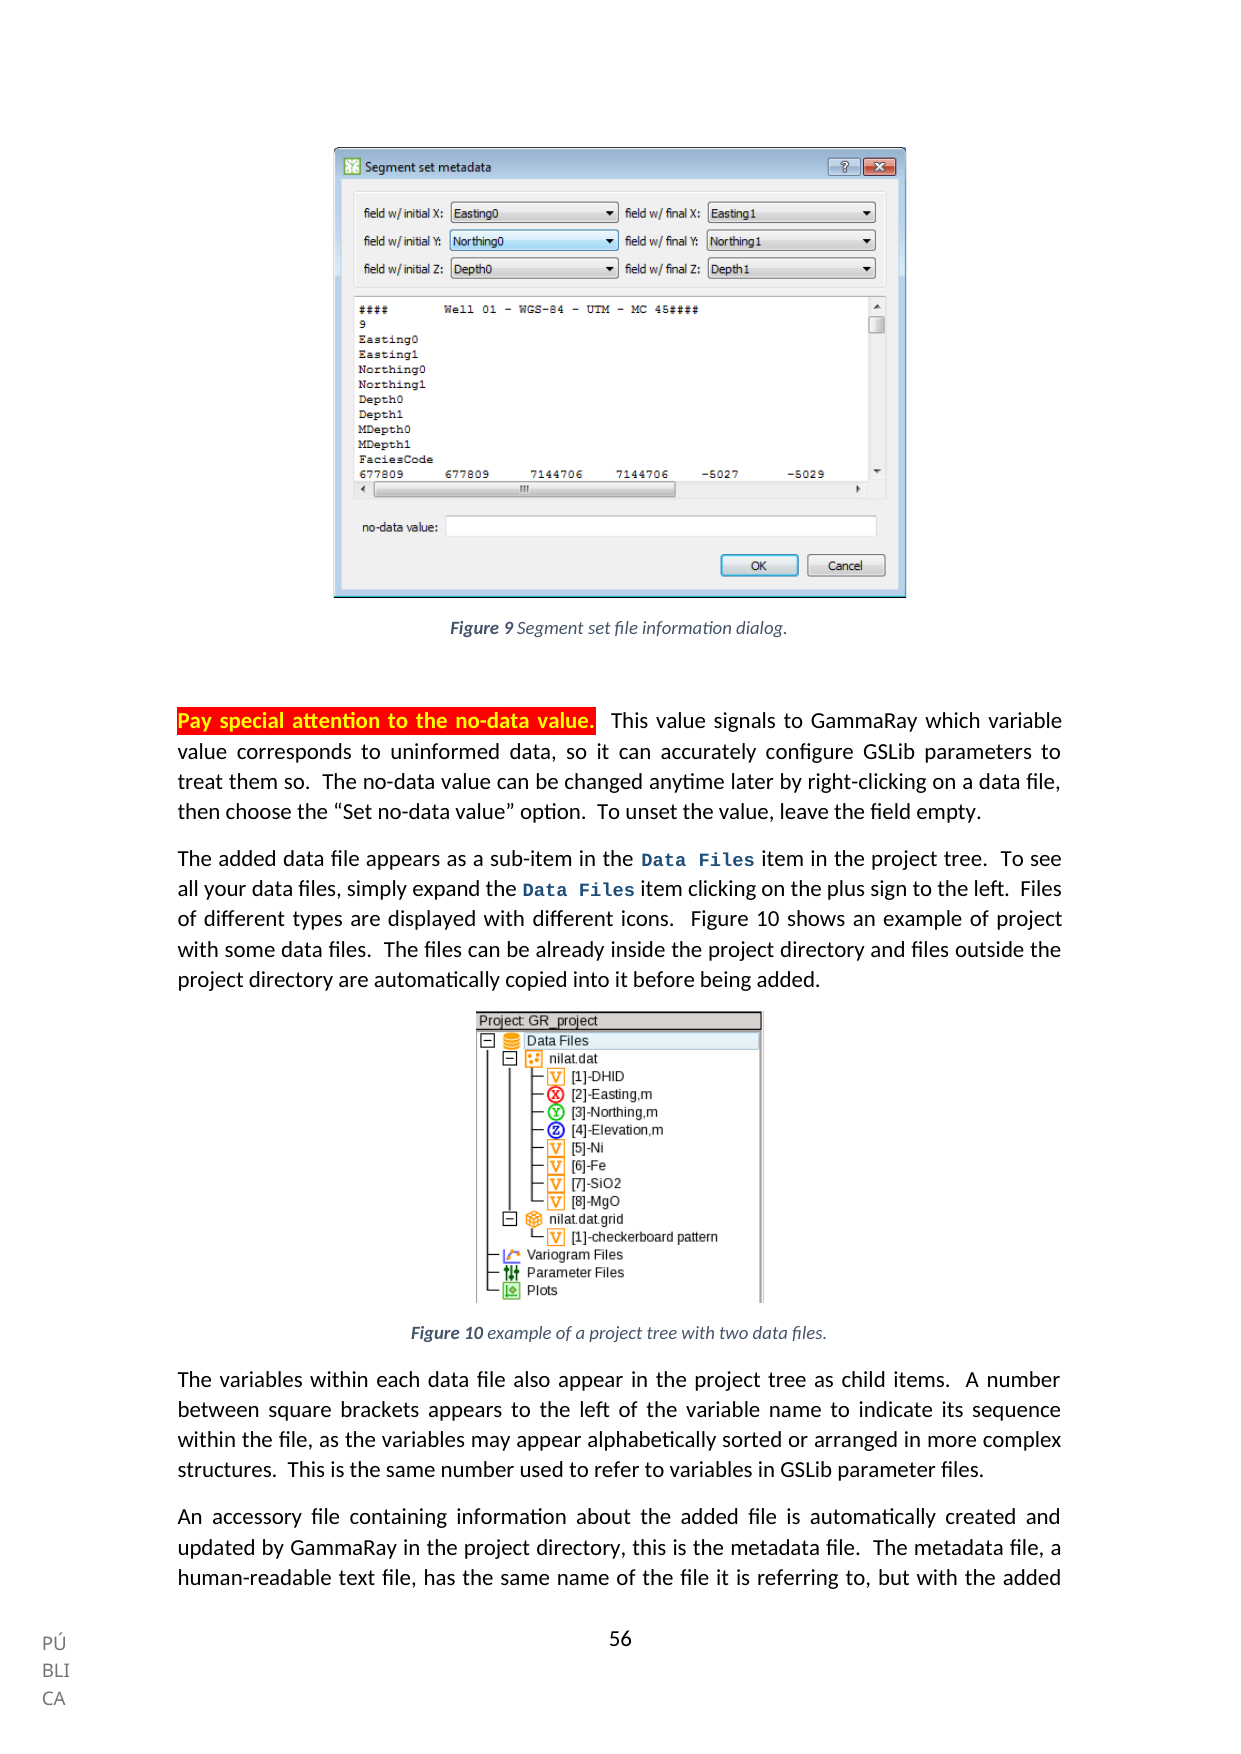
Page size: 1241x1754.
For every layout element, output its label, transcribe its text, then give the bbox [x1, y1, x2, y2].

text Pay special attention to the no-data value. This value signals to GammaRay which variable value corresponds to uninformed data, so it can accurately configure GSLib parameters to treat them so. The no-data value can be changed anytime later by right-clicking on a data file, then choose the “Set no-data value” option. To unset the value, leave the field empty. [177, 707, 1063, 825]
text Figure 10 example of a project tree with two data files. [177, 1321, 1063, 1344]
picture [333, 147, 907, 598]
picture [476, 1011, 765, 1303]
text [177, 1502, 1063, 1591]
text Figure 9 Segment set file information dialog. [177, 616, 1063, 639]
text The variables within each data file also appear in the project tree as child items. A number between square brackets appears to the left of the variable name to indicate its sequence within the file, as the variables may appear alphabetically sorted or arranged in more complex structures. This is the same number used to refer to variables in GSLib parameter files. [177, 1365, 1063, 1484]
text The added data file appears as a sub-item in the Data Files item in the project tree. To see all your data files, simply expand the Data Files item clicking on the plus sign to the left. Files of different types are displayed with different icons. Figure 10 shows an example of project with some data files. The files can be already inside the project directory and files outside the project directory are automatically copied into it before being added. [177, 844, 1063, 993]
